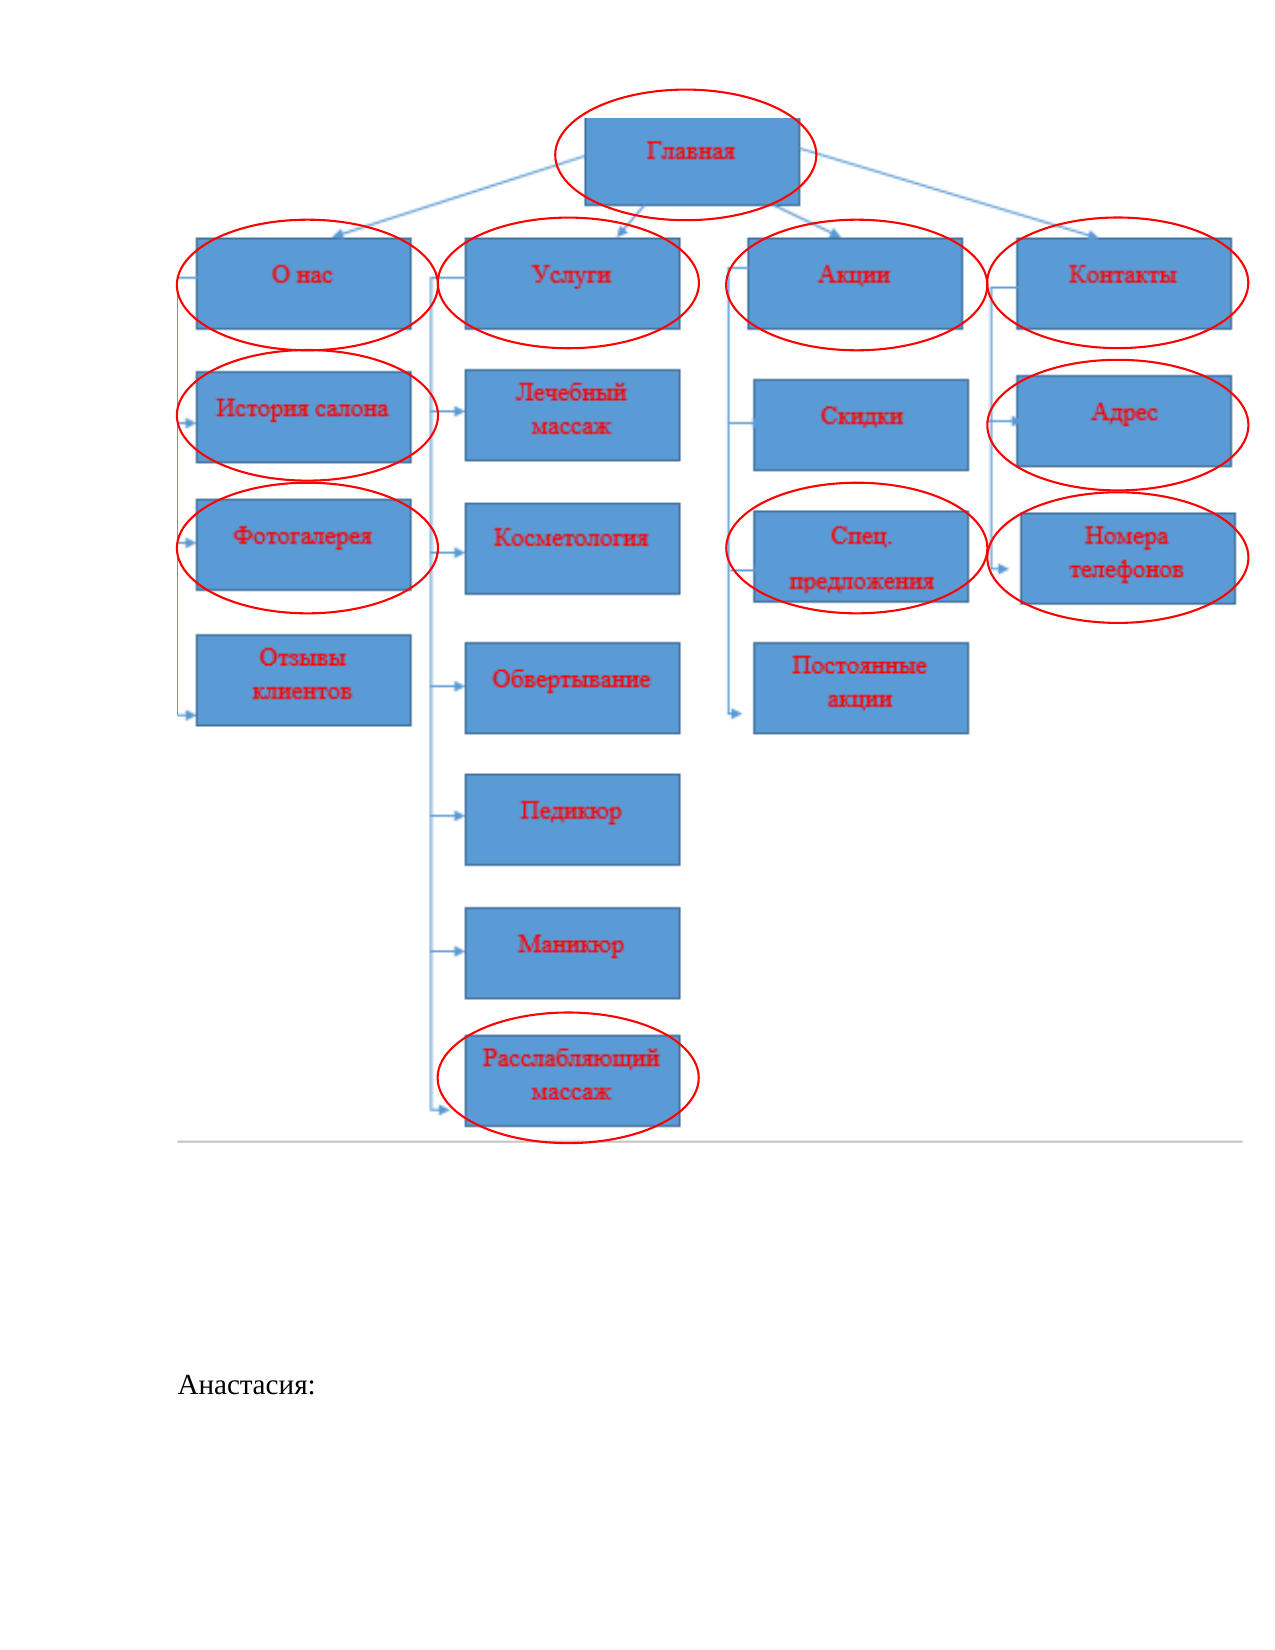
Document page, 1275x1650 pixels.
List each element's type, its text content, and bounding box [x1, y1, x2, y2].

picture [178, 430, 288, 533]
picture [177, 118, 1243, 1143]
picture [178, 300, 275, 400]
picture [557, 118, 815, 219]
picture [439, 1014, 697, 1142]
text Анастасия: [177, 1367, 1186, 1401]
picture [1138, 448, 1243, 535]
picture [989, 361, 1243, 489]
picture [728, 221, 986, 349]
picture [178, 484, 436, 612]
picture [989, 494, 1243, 621]
picture [989, 219, 1243, 347]
picture [728, 484, 986, 612]
picture [439, 219, 697, 347]
picture [178, 352, 436, 479]
picture [178, 221, 436, 349]
